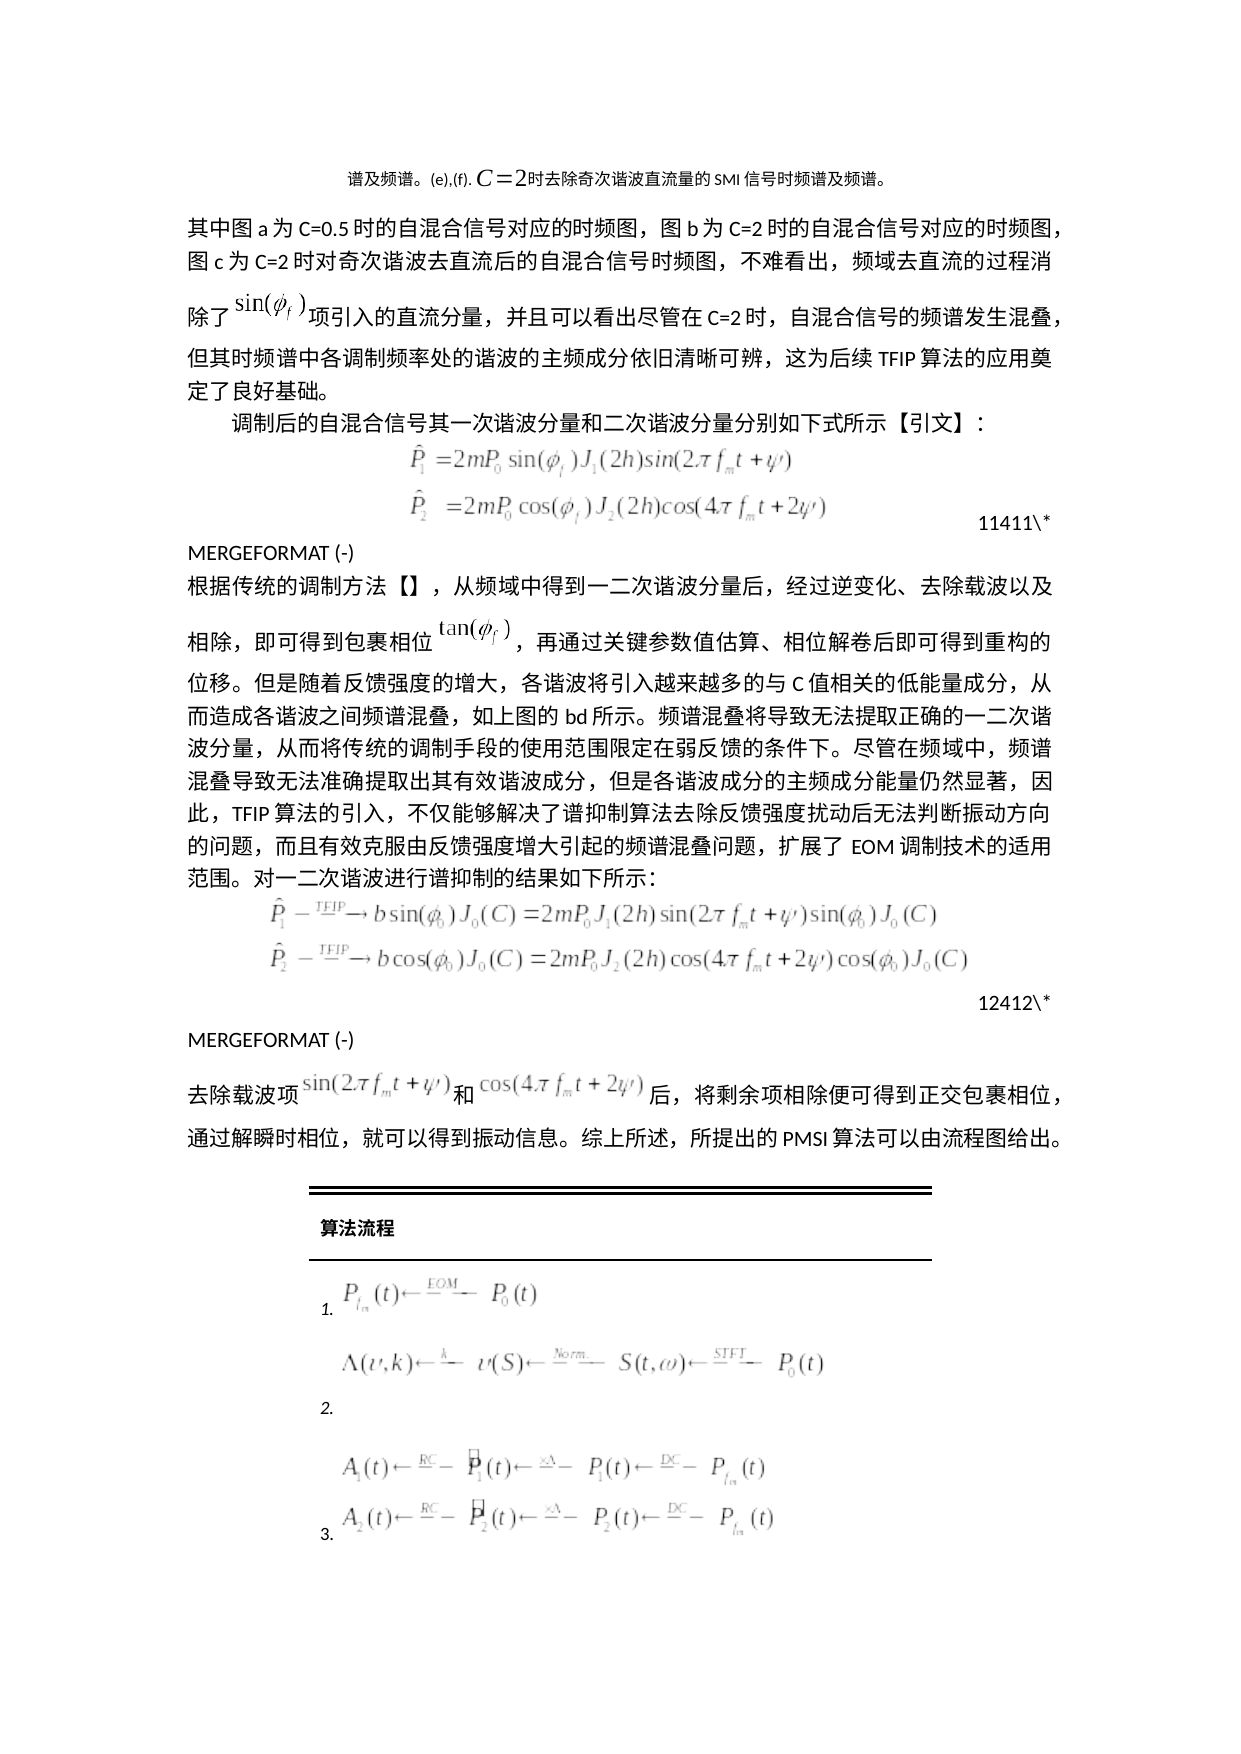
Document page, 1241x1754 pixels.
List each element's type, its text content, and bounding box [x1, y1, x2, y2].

text 调制后的自混合信号其一次谐波分量和二次谐波分量分别如下式所示【引文】： [187, 406, 1053, 438]
table_header 算法流程 [309, 1195, 932, 1259]
text 根据传统的调制方法【】，从频域中得到一二次谐波分量后，经过逆变化、去除载波以及相除，即可得到包裹相位，再通过关键参数值估算、相位解卷后即可得到重构的位移。但是随着反馈强度的增大，各谐波将引入越来越多的与C值相关的低能量成分，从而造成各谐波之间频谱混叠，如上图的bd所示。频谱混叠将导致无法提取正确的一二次谐波分量，从而将传统的调制手段的使用范围限定在弱反馈的条件下。尽管在频域中，频谱混叠导致无法准确提取出其有效谐波成分，但是各谐波成分的主频成分能量仍然显著，因此，TFIP算法的引入，不仅能够解决了谱抑制算法去除反馈强度扰动后无法判断振动方向的问题，而且有效克服由反馈强度增大引起的频谱混叠问题，扩展了EOM调制技术的适用范围。对一二次谐波进行谱抑制的结果如下所示： [187, 568, 1053, 893]
text 去除载波项和后，将剩余项相除便可得到正交包裹相位，通过解瞬时相位，就可以得到振动信息。综上所述，所提出的PMSI算法可以由流程图给出。 [187, 1056, 1053, 1153]
table_cell [309, 1261, 932, 1333]
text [187, 162, 1053, 194]
text 其中图a为C=0.5时的自混合信号对应的时频图，图b为C=2时的自混合信号对应的时频图，图c为C=2时对奇次谐波去直流后的自混合信号时频图，不难看出，频域去直流的过程消除了项引入的直流分量，并且可以看出尽管在C=2时，自混合信号的频谱发生混叠，但其时频谱中各调制频率处的谐波的主频成分依旧清晰可辨，这为后续TFIP算法的应用奠定了良好基础。 [187, 211, 1053, 406]
table_cell [309, 1431, 932, 1561]
table_cell [309, 1333, 932, 1431]
